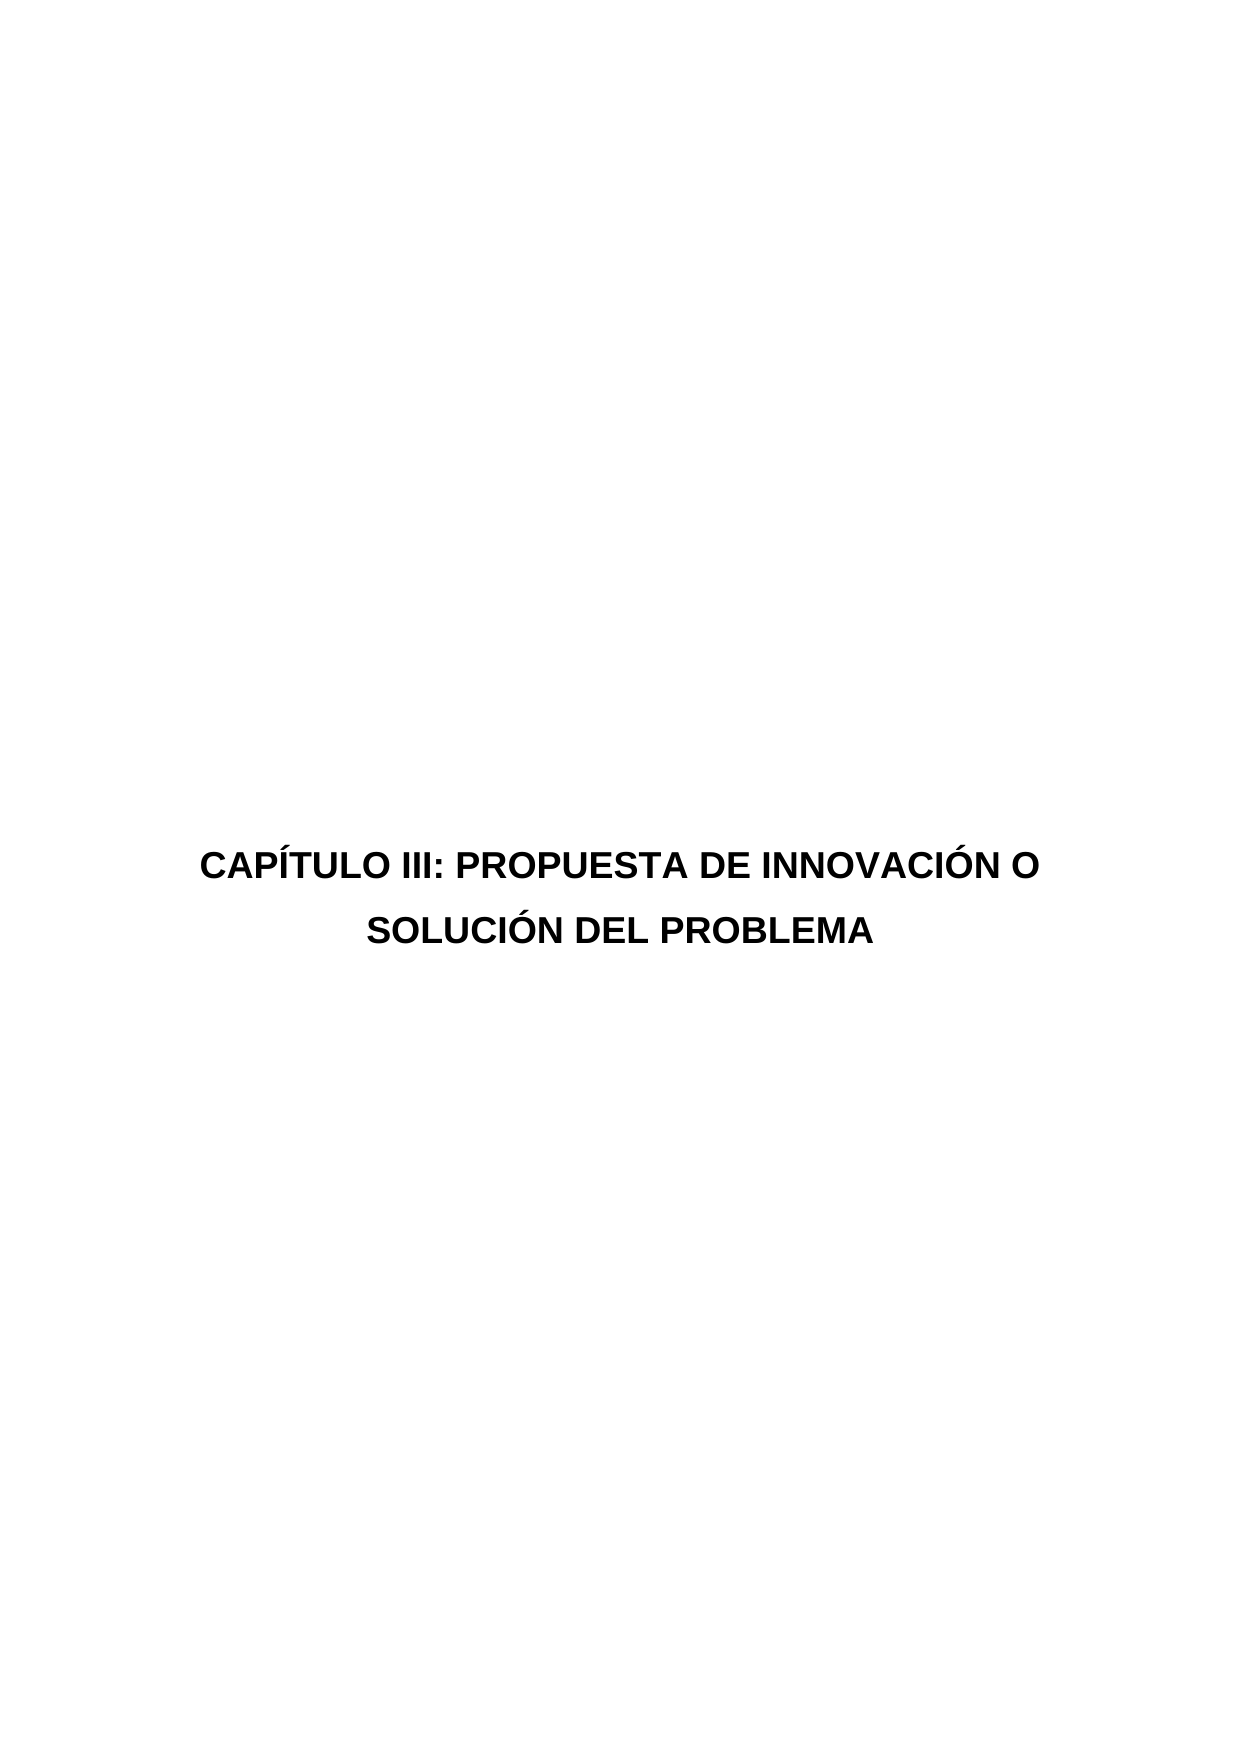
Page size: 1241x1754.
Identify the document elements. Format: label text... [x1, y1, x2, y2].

subtitle CAPÍTULO III: PROPUESTA DE INNOVACIÓN O SOLUCIÓN DEL PROBLEMA [177, 843, 1063, 951]
